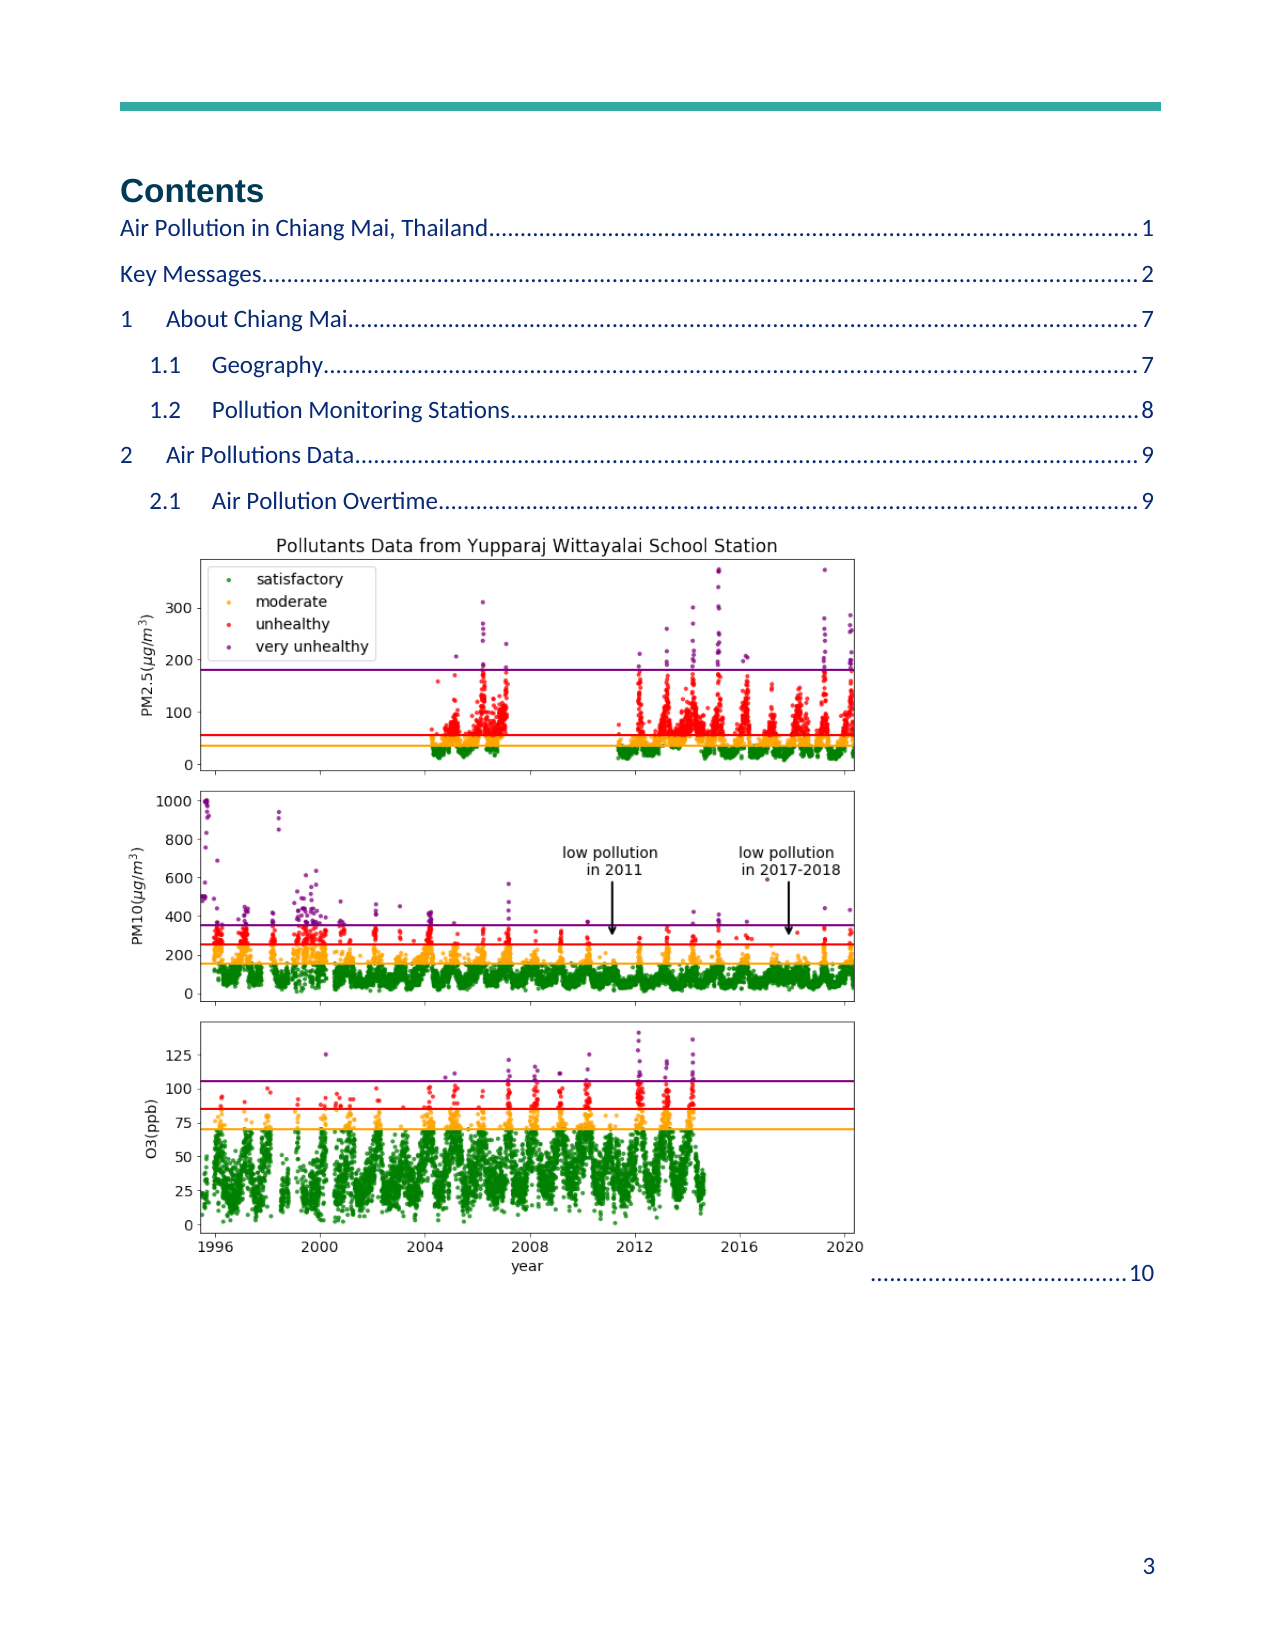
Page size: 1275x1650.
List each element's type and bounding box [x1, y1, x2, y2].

picture [120, 530, 871, 1282]
